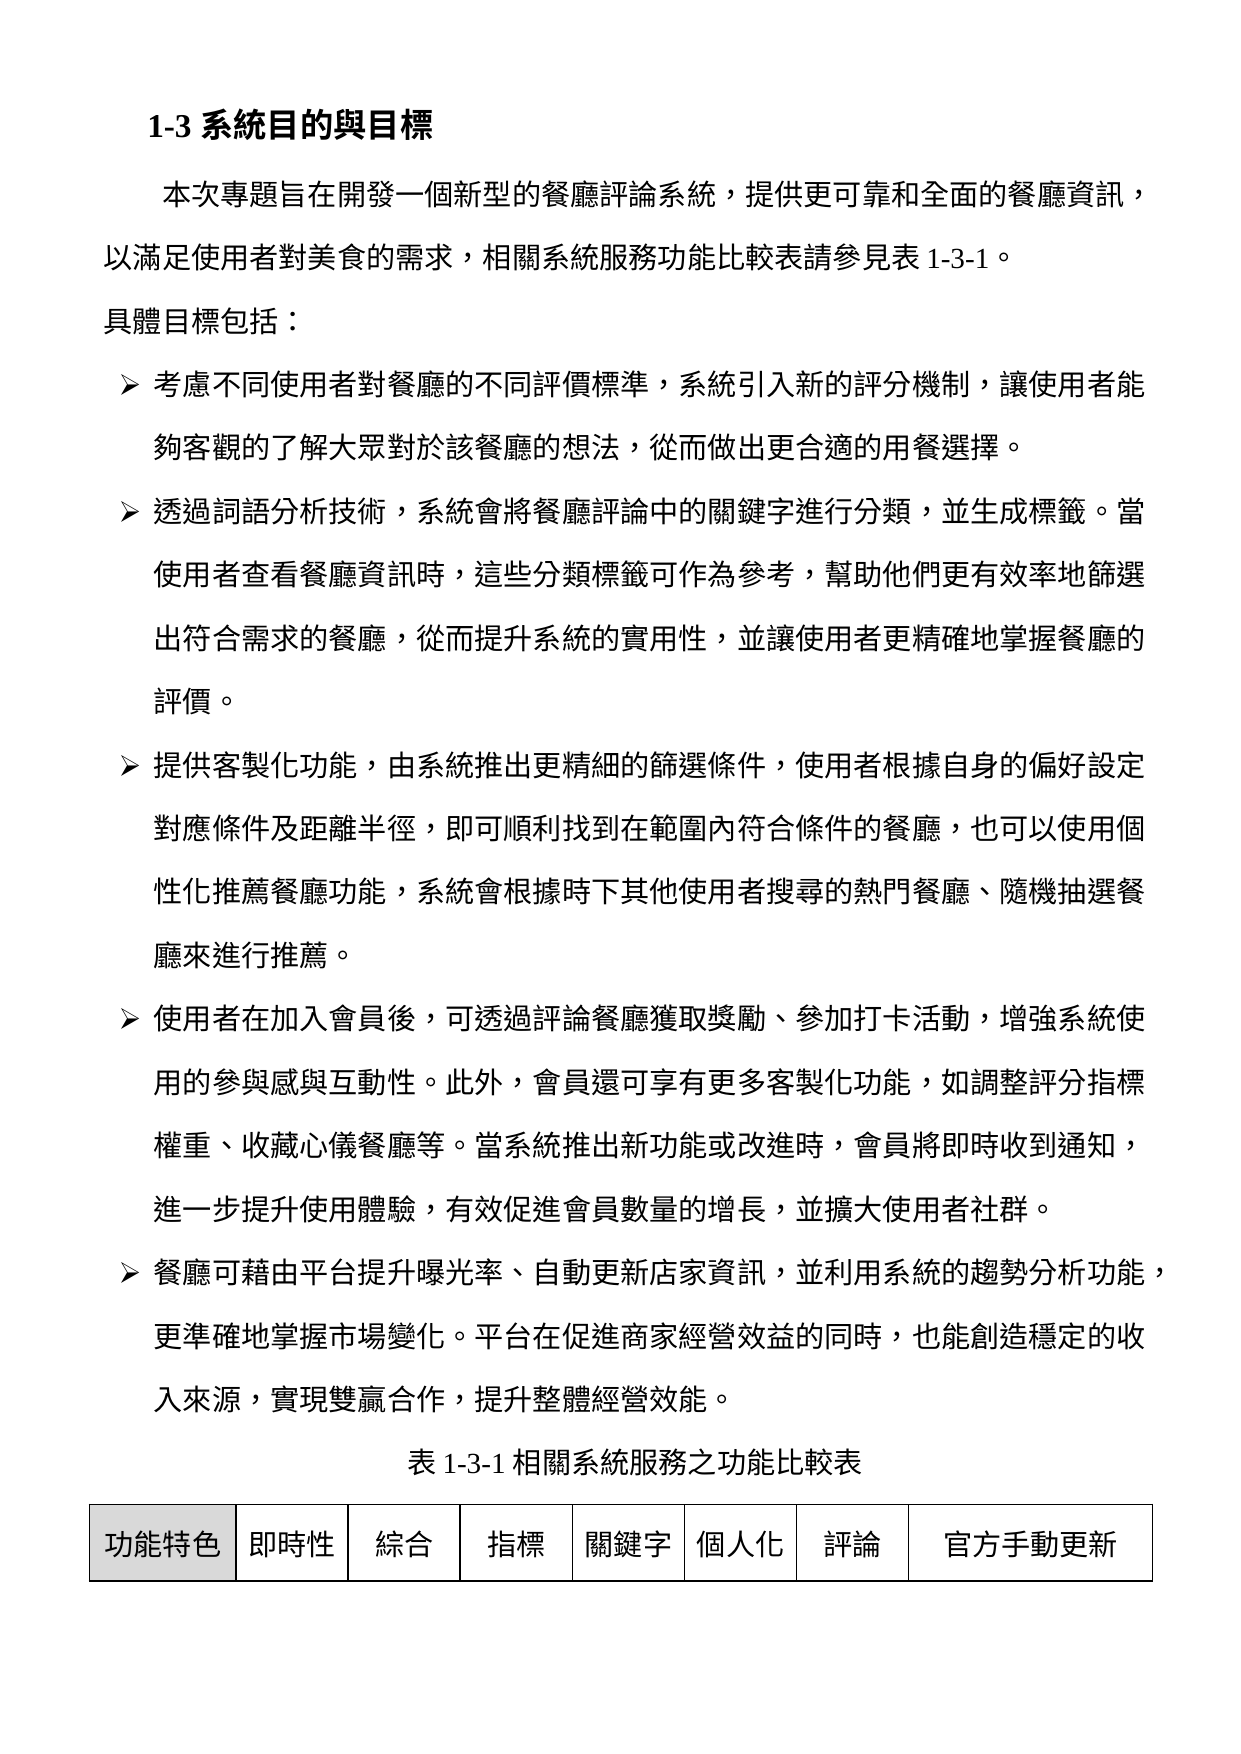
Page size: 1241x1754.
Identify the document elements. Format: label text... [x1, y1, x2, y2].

list 提供客製化功能，由系統推出更精細的篩選條件，使用者根據自身的偏好設定對應條件及距離半徑，即可順利找到在範圍內符合條件的餐廳，也可以使用個性化推薦餐廳功能，系統會根據時下其他使用者搜尋的熱門餐廳、隨機抽選餐廳來進行推薦。 [118, 742, 1152, 975]
table_header 功能特色 [90, 1505, 235, 1580]
table_header 官方手動更新 餐廳資訊 [909, 1505, 1152, 1580]
table_header 個人化 [685, 1505, 796, 1580]
text 具體目標包括： [103, 298, 1152, 340]
list 餐廳可藉由平台提升曝光率、自動更新店家資訊，並利用系統的趨勢分析功能，更準確地掌握市場變化。平台在促進商家經營效益的同時，也能創造穩定的收入來源，實現雙贏合作，提升整體經營效能。 [118, 1250, 1152, 1419]
table_header 即時性 [237, 1505, 347, 1580]
table_header 關鍵字 搜尋 [573, 1505, 684, 1580]
text 本次專題旨在開發一個新型的餐廳評論系統，提供更可靠和全面的餐廳資訊，以滿足使用者對美食的需求，相關系統服務功能比較表請參見表1-3-1。 [103, 171, 1152, 277]
list 考慮不同使用者對餐廳的不同評價標準，系統引入新的評分機制，讓使用者能夠客觀的了解大眾對於該餐廳的想法，從而做出更合適的用餐選擇。 [118, 362, 1152, 467]
table_header 綜合 評分 [349, 1505, 459, 1580]
list 使用者在加入會員後，可透過評論餐廳獲取獎勵、參加打卡活動，增強系統使用的參與感與互動性。此外，會員還可享有更多客製化功能，如調整評分指標權重、收藏心儀餐廳等。當系統推出新功能或改進時，會員將即時收到通知，進一步提升使用體驗，有效促進會員數量的增長，並擴大使用者社群。 [118, 996, 1152, 1228]
text 此外，現今餐飲業的經營中，餐廳的官方資訊往往分散於不同平台，使用者在搜尋餐廳時，經常需要在多個網站之間來回切換才能獲取完整資訊。這樣的分散方式不僅耗費時間，對餐廳的行銷推廣也極為不利。為了解決這個問題，我們提出了一個資訊整合的平台，旨在匯集餐廳的所有相關資訊，並引入餐廳自助資料更新功能，讓使用者能夠得知來自官方的最新消息。1-3 系統目的與目標 [89, 99, 1152, 147]
text 表1-3-1 相關系統服務之功能比較表 [118, 1440, 1152, 1482]
table_header 指標 分析 [461, 1505, 572, 1580]
table_header 評論 篩選 [797, 1505, 908, 1580]
list 透過詞語分析技術，系統會將餐廳評論中的關鍵字進行分類，並生成標籤。當使用者查看餐廳資訊時，這些分類標籤可作為參考，幫助他們更有效率地篩選出符合需求的餐廳，從而提升系統的實用性，並讓使用者更精確地掌握餐廳的評價。 [118, 488, 1152, 721]
